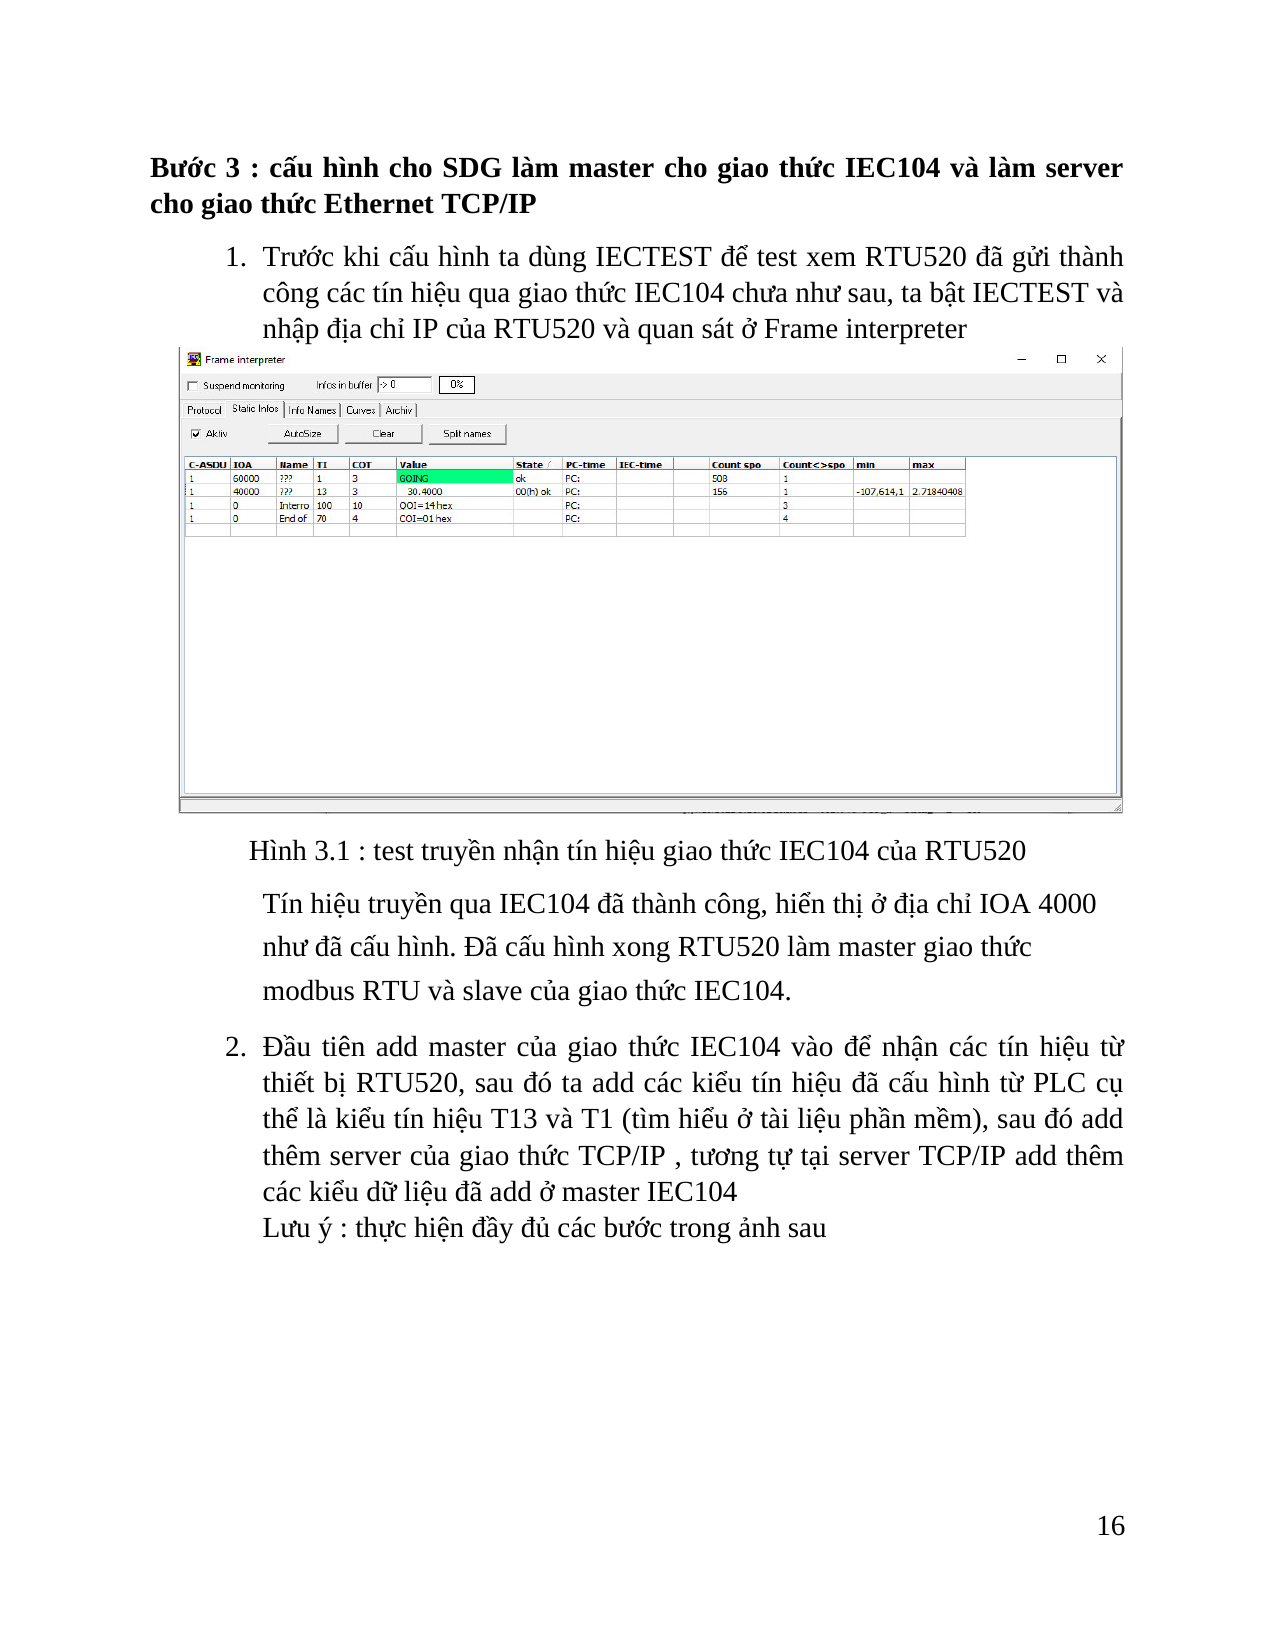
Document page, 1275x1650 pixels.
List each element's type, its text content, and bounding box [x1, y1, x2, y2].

list Lưu ý : thực hiện đầy đủ các bước trong ảnh sau [262, 1210, 1125, 1243]
text Bước 3 : cấu hình cho SDG làm master cho giao thức IEC104 và làm server cho giao thức Ethernet TCP/IP [150, 150, 1125, 220]
picture [178, 347, 1123, 814]
list Đầu tiên add master của giao thức IEC104 vào để nhận các tín hiệu từ thiết bị RTU520, sau đó ta add các kiểu tín hiệu đã cấu hình từ PLC cụ thể là kiểu tín hiệu T13 và T1 (tìm hiểu ở tài liệu phần mềm), sau đó add thêm server của giao thức TCP/IP , tương tự tại server TCP/IP add thêm các kiểu dữ liệu đã add ở master IEC104 [225, 1029, 1125, 1207]
list Trước khi cấu hình ta dùng IECTEST để test xem RTU520 đã gửi thành công các tín hiệu qua giao thức IEC104 chưa như sau, ta bật IECTEST và nhập địa chỉ IP của RTU520 và quan sát ở Frame interpreter [225, 239, 1125, 345]
text Tín hiệu truyền qua IEC104 đã thành công, hiển thị ở địa chỉ IOA 4000 như đã cấu hình. Đã cấu hình xong RTU520 làm master giao thức modbus RTU và slave của giao thức IEC104. [262, 886, 1125, 1007]
text Hình 3.1 : test truyền nhận tín hiệu giao thức IEC104 của RTU520 [150, 833, 1125, 867]
